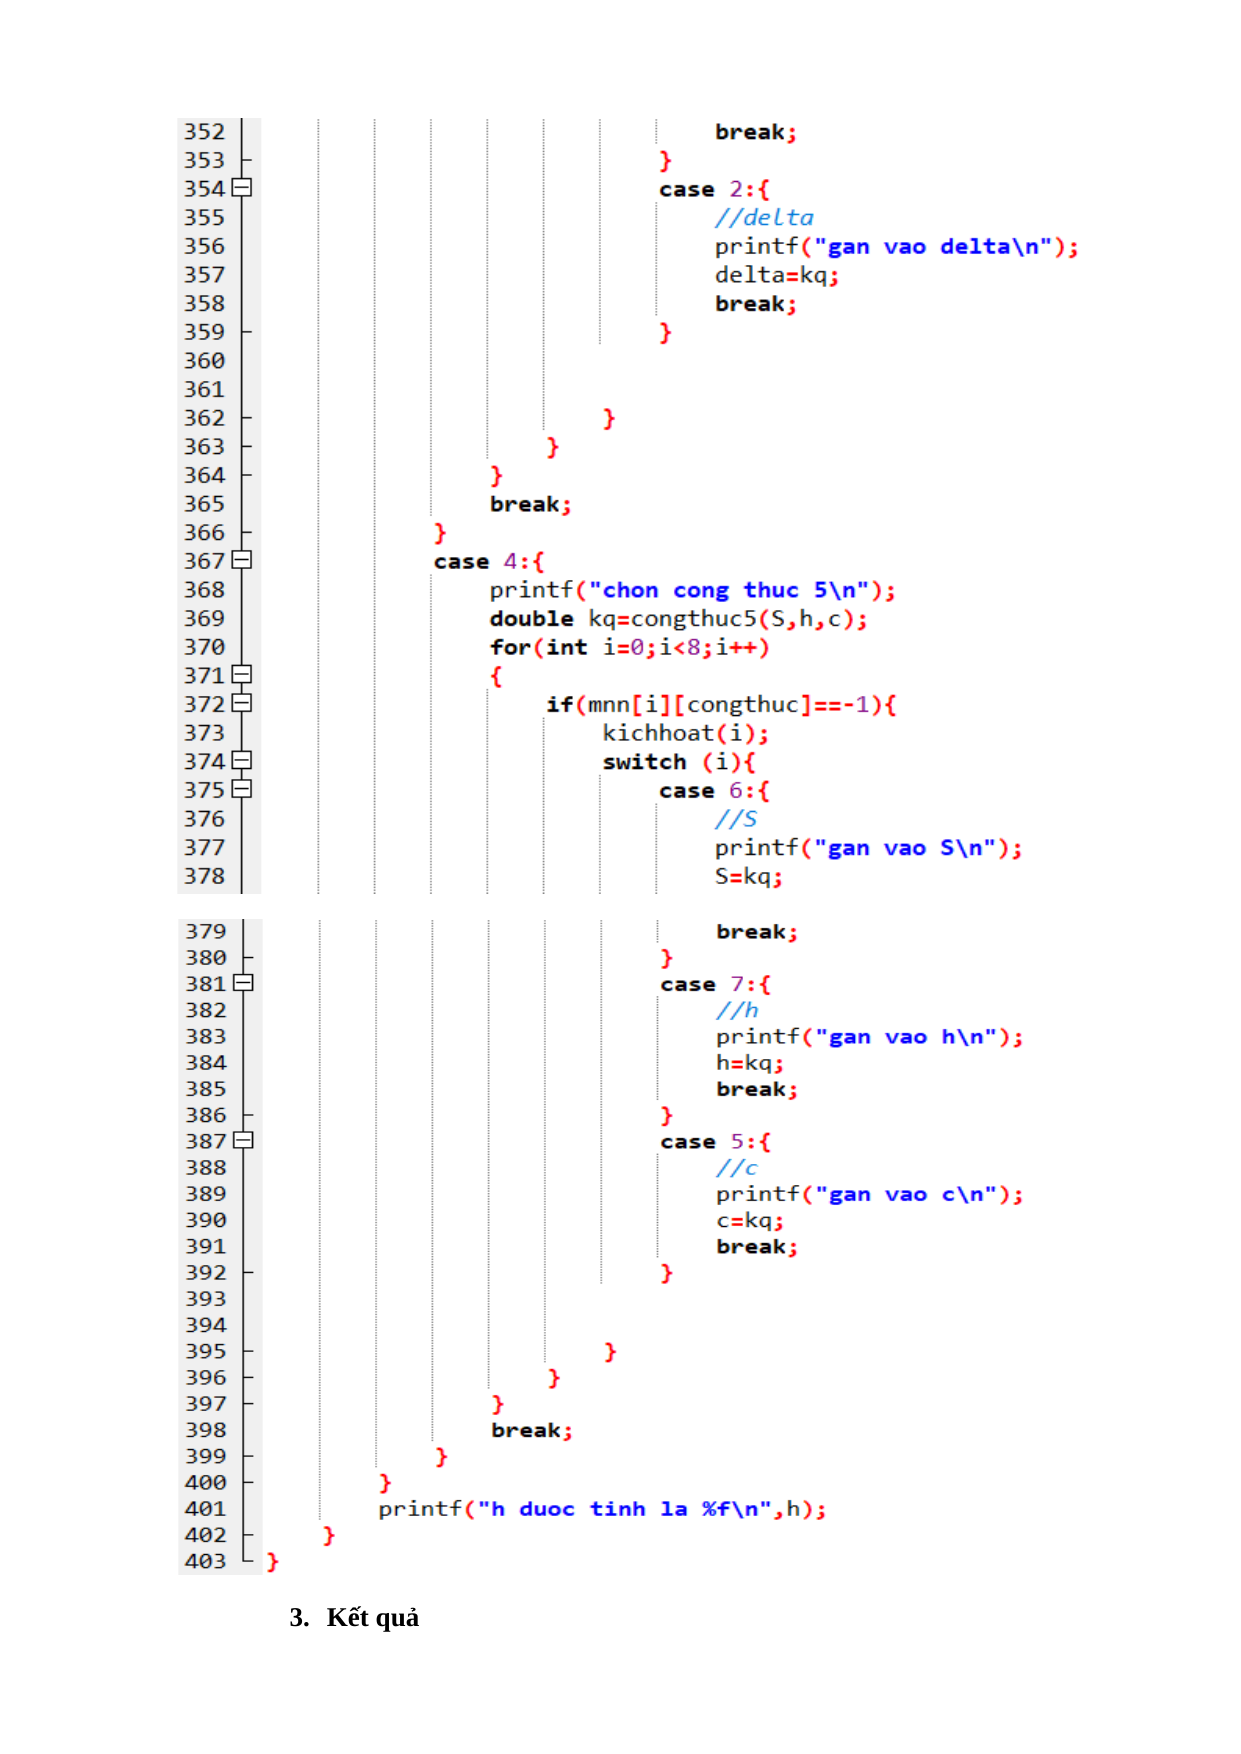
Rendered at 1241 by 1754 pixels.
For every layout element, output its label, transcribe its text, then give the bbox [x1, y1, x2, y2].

picture [177, 919, 1026, 1575]
picture [177, 118, 1085, 894]
list 3. Kết quả [289, 1601, 1122, 1632]
